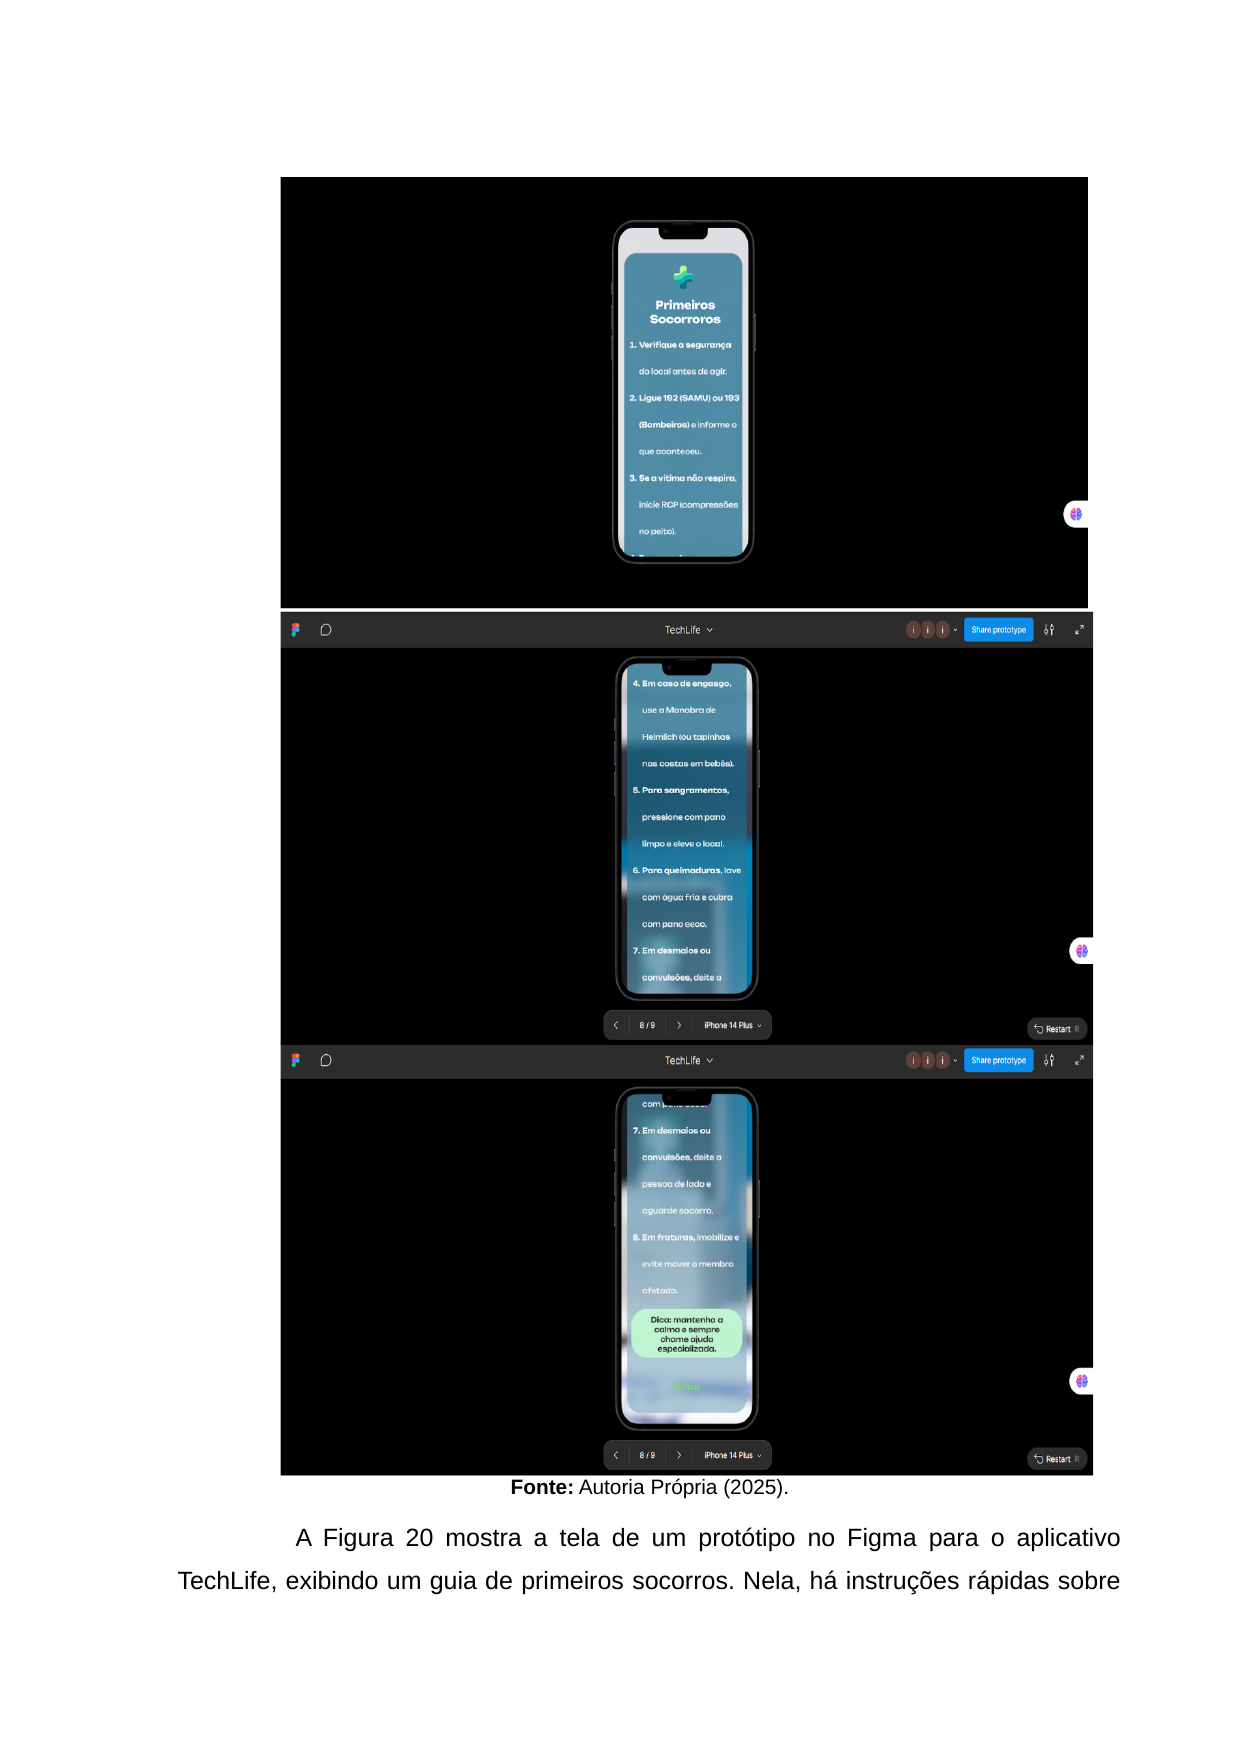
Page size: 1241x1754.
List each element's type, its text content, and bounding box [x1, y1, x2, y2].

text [177, 1523, 1122, 1595]
text Fonte: Autoria Própria (2025). [281, 1476, 1019, 1499]
picture [280, 177, 1094, 1476]
